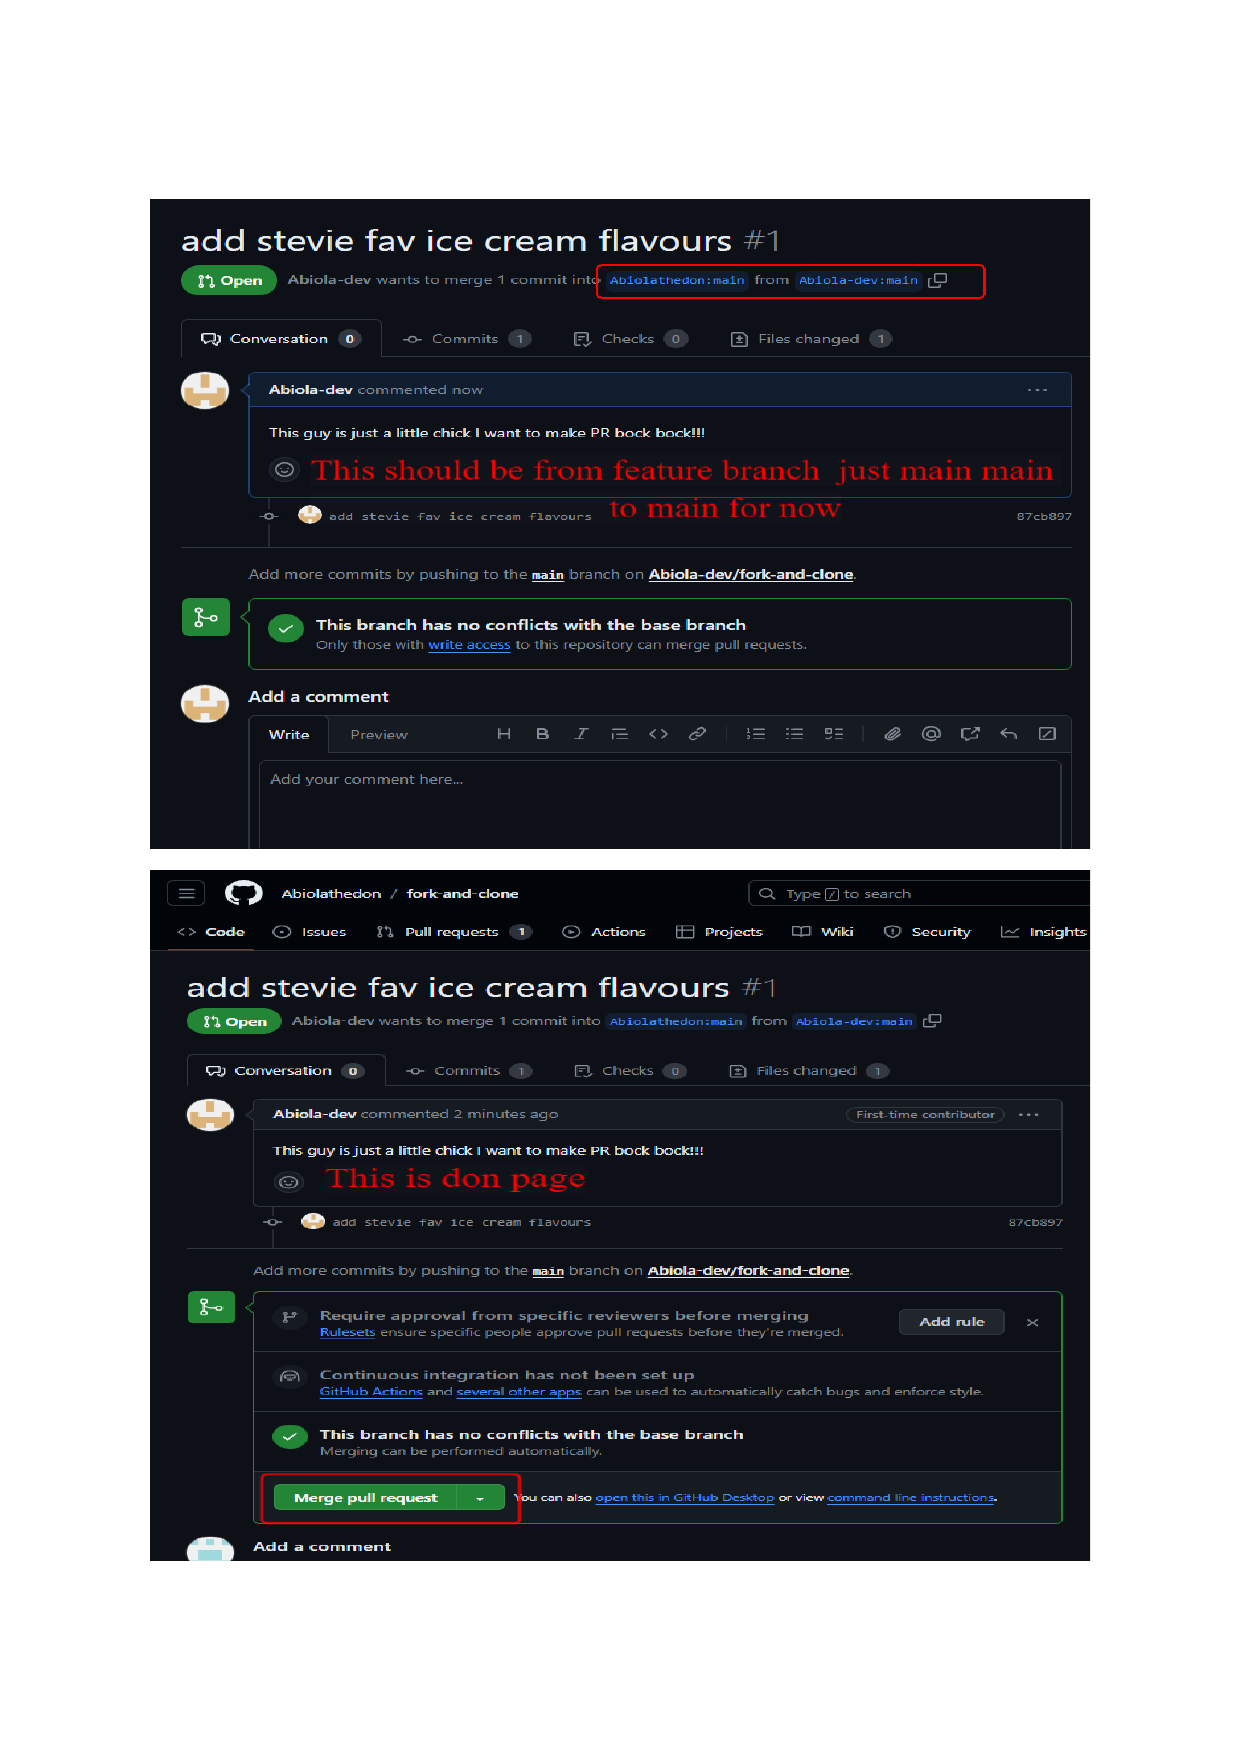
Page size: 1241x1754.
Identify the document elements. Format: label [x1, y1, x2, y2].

picture [150, 199, 1091, 849]
picture [150, 870, 1091, 1561]
